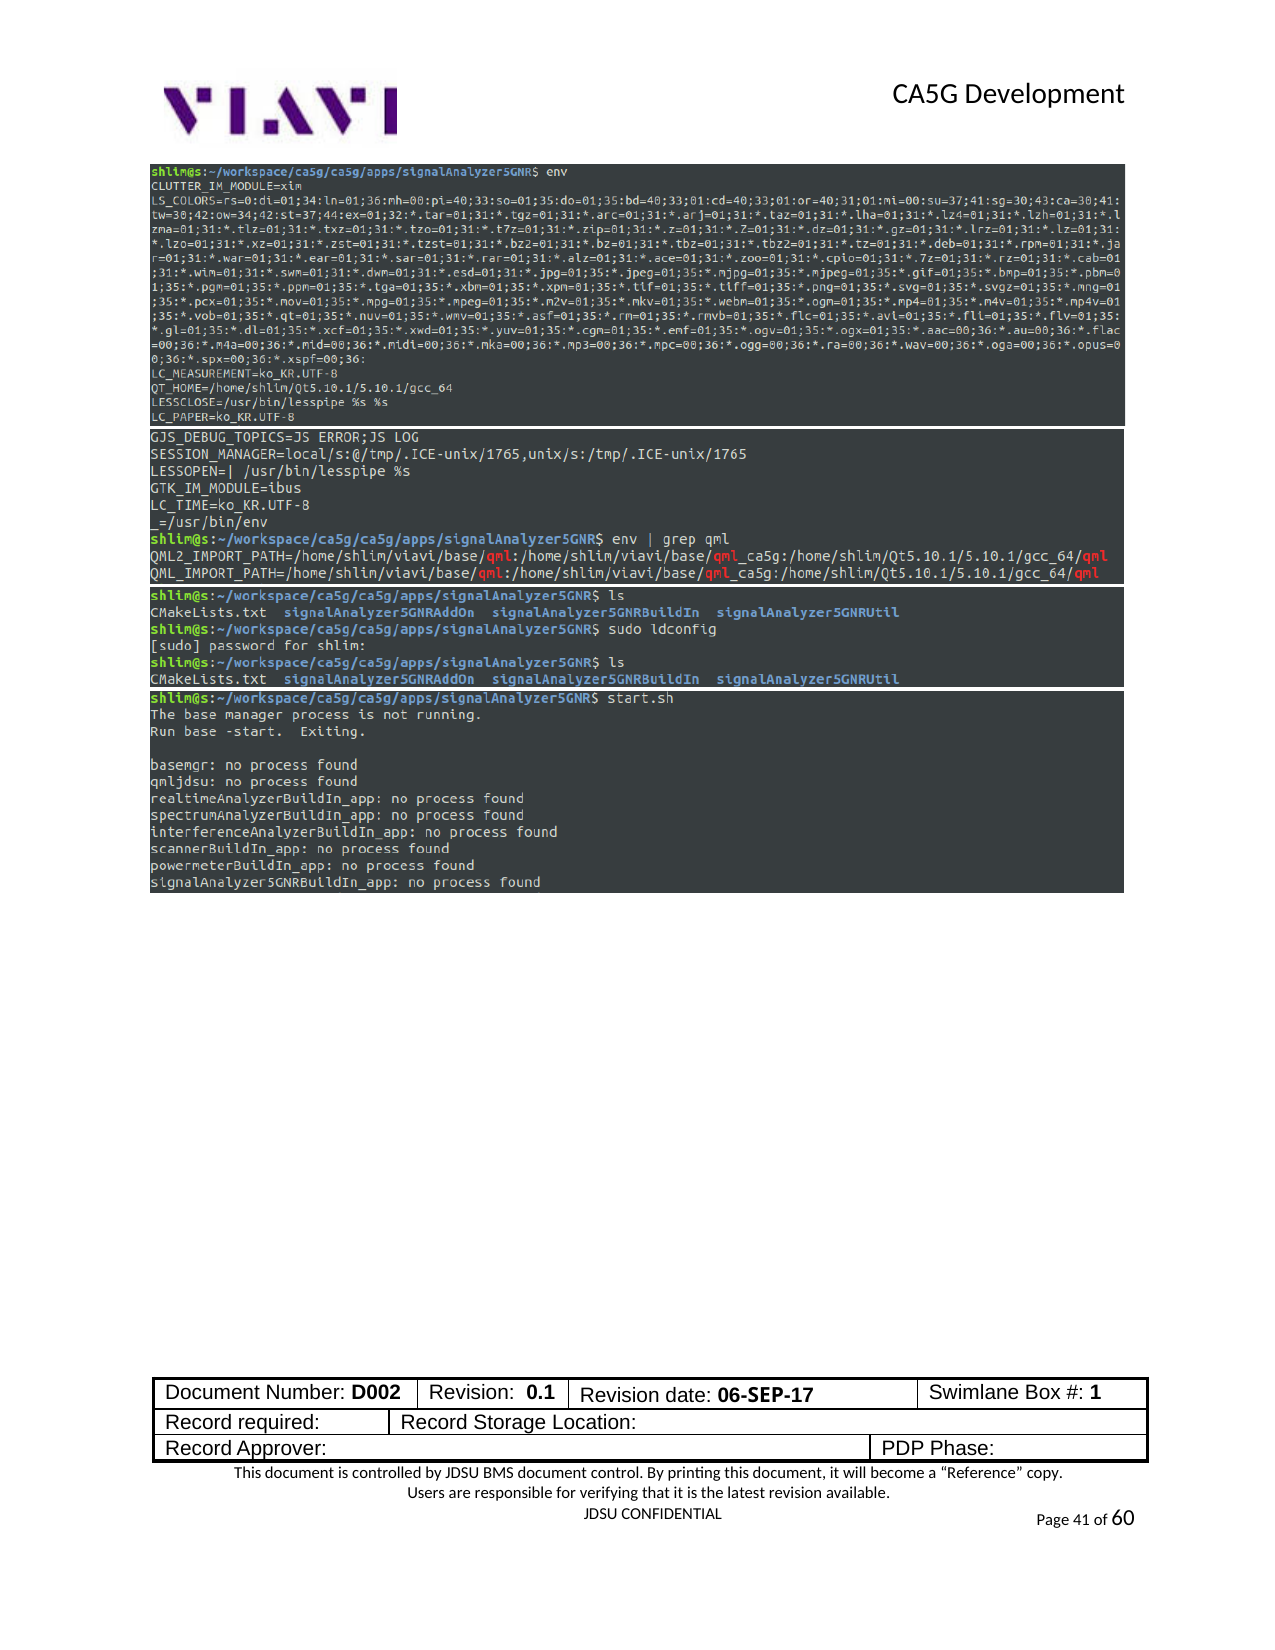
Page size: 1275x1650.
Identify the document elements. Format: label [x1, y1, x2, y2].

picture [162, 68, 397, 146]
picture [150, 691, 1124, 893]
picture [150, 164, 1125, 426]
picture [150, 587, 1124, 687]
picture [150, 429, 1124, 584]
